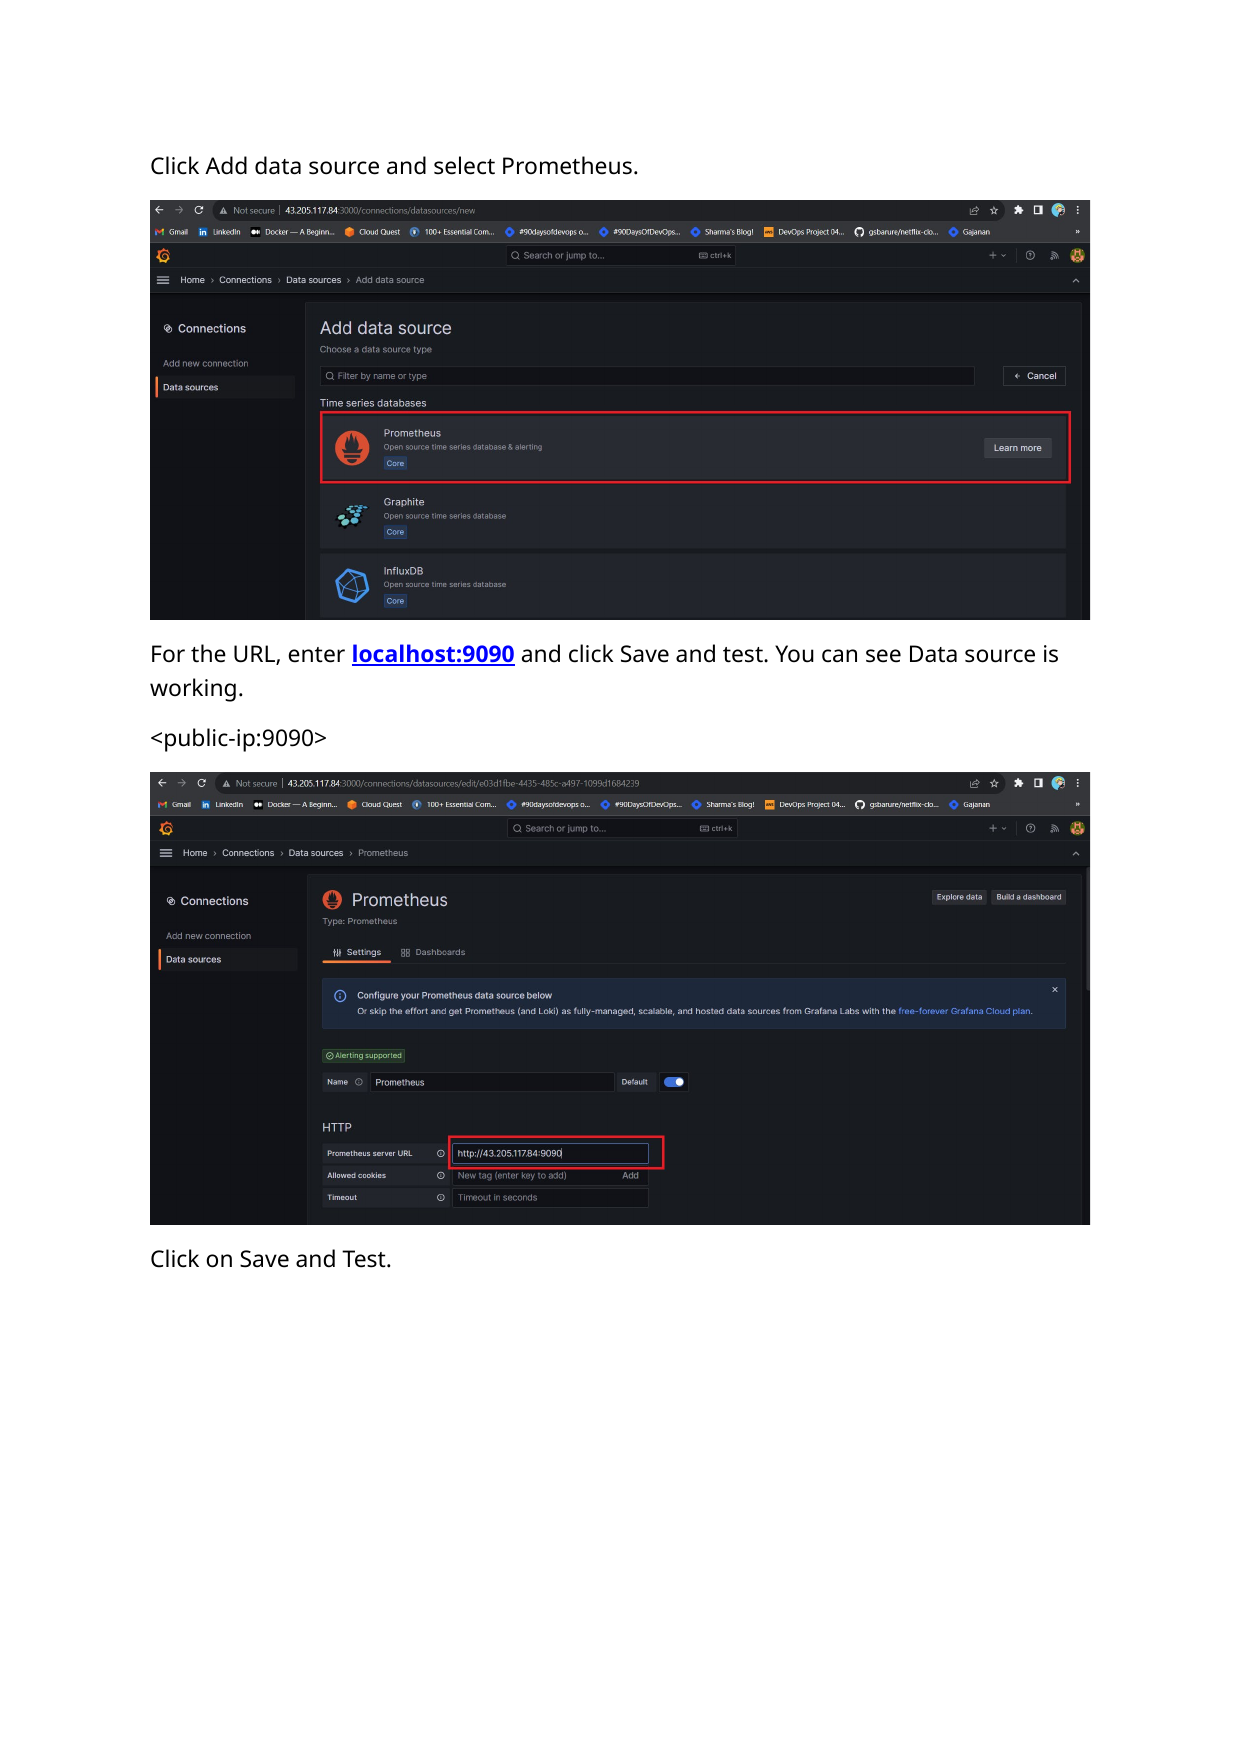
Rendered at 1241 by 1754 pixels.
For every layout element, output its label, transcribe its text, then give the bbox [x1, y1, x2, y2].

picture [150, 200, 1091, 620]
picture [150, 772, 1091, 1225]
text Click Add data source and select Prometheus. [150, 150, 1090, 181]
text For the URL, enter localhost:9090 and click Save and test. You can see Data source is working. [150, 638, 1090, 703]
text Click on Save and Test. [150, 1243, 1090, 1274]
text <public-ip:9090> [150, 722, 1090, 753]
